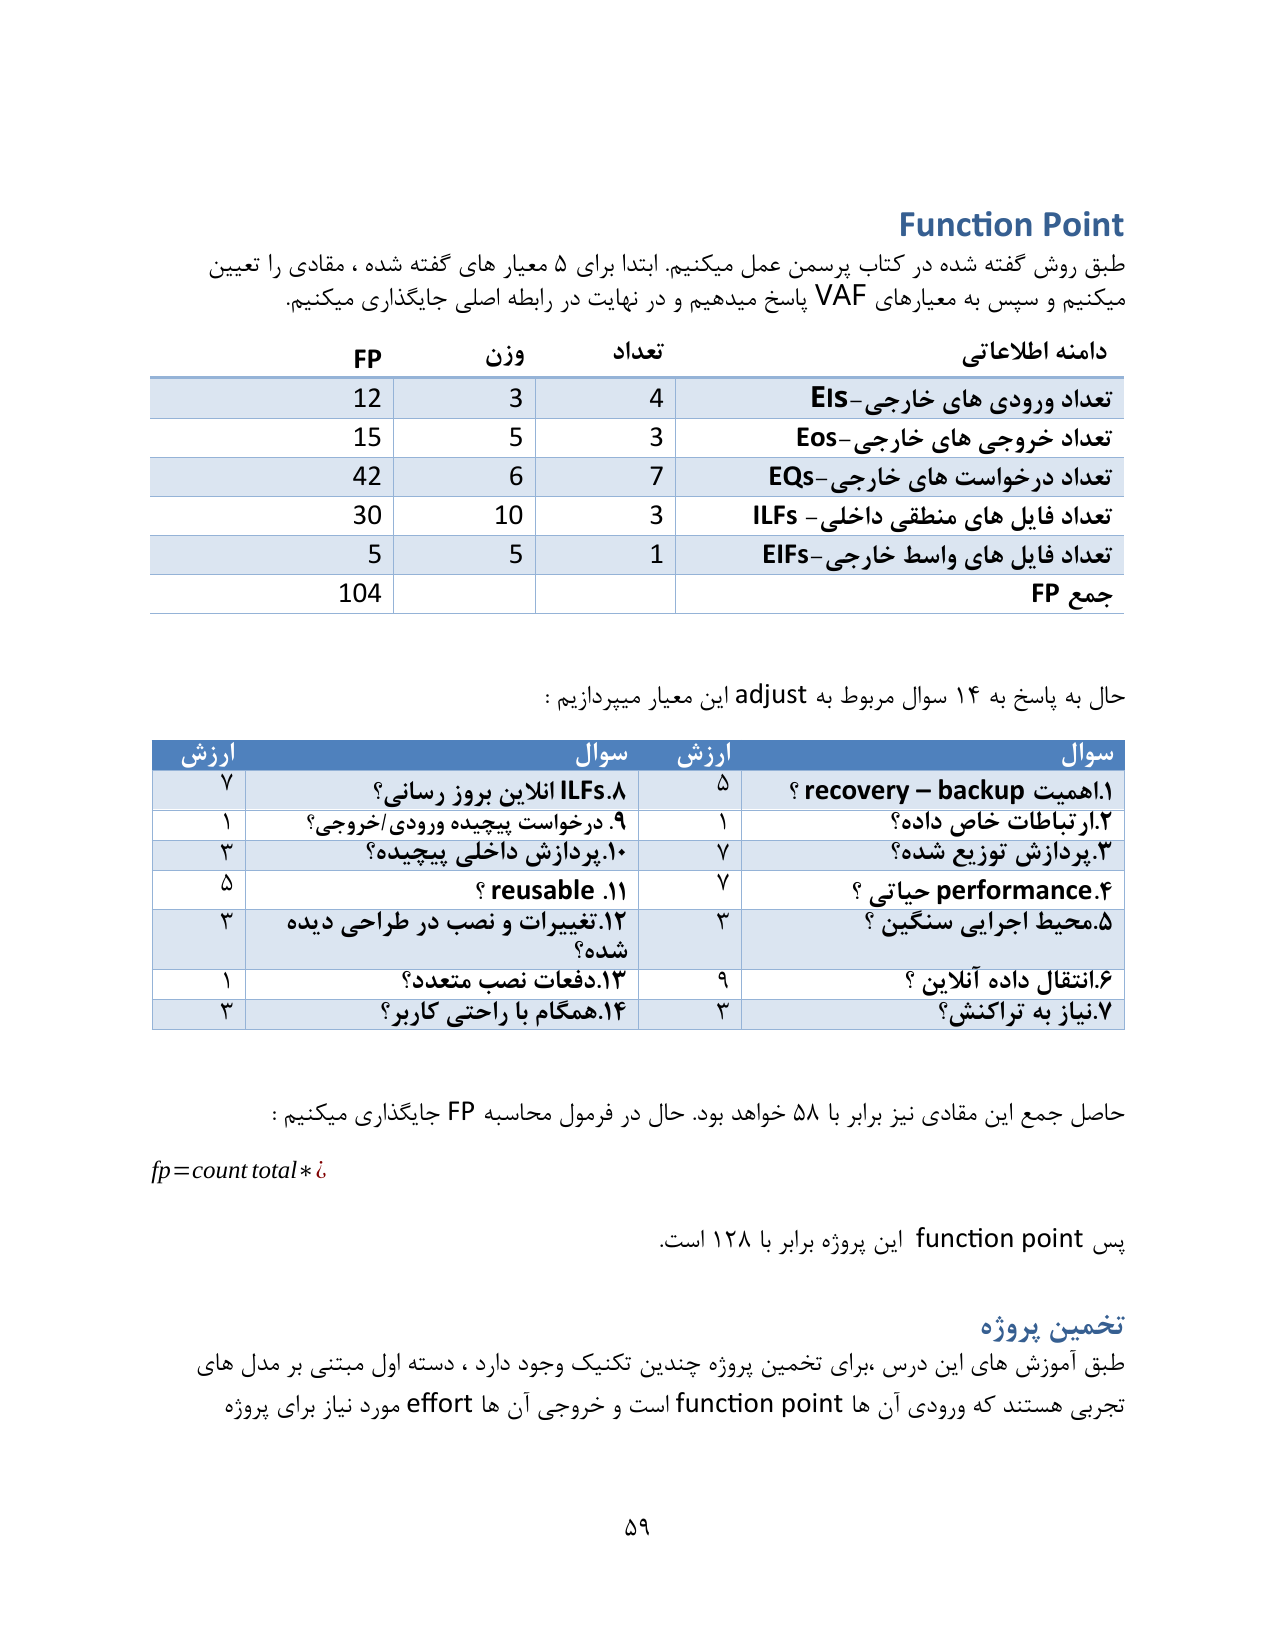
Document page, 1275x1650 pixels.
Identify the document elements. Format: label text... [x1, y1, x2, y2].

table_cell 42 [150, 458, 393, 496]
table_cell 3 [394, 379, 535, 418]
table_cell 7 [153, 771, 245, 809]
table_cell 3.پردازش توزیع شده؟ [742, 841, 1124, 870]
table_cell 12 [150, 379, 393, 418]
text حاصل جمع این مقادی نیز برابر با 58 خواهد بود. حال در فرمول محاسبه FP جایگذاری میکنیم : [150, 1092, 1125, 1130]
text حال به پاسخ به 14 سوال مربوط به adjust این معیار میپردازیم : [150, 675, 1125, 713]
table_cell 3 [536, 497, 675, 535]
table_cell 5 [639, 771, 741, 809]
table_cell 12.تغییرات و نصب در طراحی دیده شده؟ [246, 910, 638, 969]
table_cell 9 [639, 970, 741, 999]
table_cell 2.ارتباطات خاص داده؟ [742, 811, 1124, 840]
table_cell 1 [153, 970, 245, 999]
table_cell 15 [150, 419, 393, 457]
table_cell 3 [639, 1000, 741, 1029]
table_cell جمع FP [676, 575, 1124, 613]
table_header سوال [246, 741, 638, 770]
table_cell تعداد خروجی های خارجی-Eos [676, 419, 1124, 457]
table_header دامنه اطلاعاتی [676, 341, 1124, 376]
table_cell 104 [150, 575, 393, 613]
subtitle Function Point [150, 200, 1125, 246]
text طبق آموزش های این درس ،برای تخمین پروژه چندین تکنیک وجود دارد ، دسته اول مبتنی بر مدل های تجربی هستند که ورودی آن ها function point است و خروجی آن ها effort مورد نیاز برای پروژه [150, 1351, 1125, 1423]
table_cell 13.دفعات نصب متعدد؟ [246, 970, 638, 999]
table_cell 6.انتقال داده آنلاین ؟ [742, 970, 1124, 999]
table_cell 1 [536, 536, 675, 574]
table_cell 8.ILFs انلاین بروز رسانی؟ [246, 771, 638, 809]
table_cell 10 [394, 497, 535, 535]
table_cell 3 [639, 910, 741, 969]
table_cell 7.نیاز به تراکنش؟ [742, 1000, 1124, 1029]
table_cell 4 [536, 379, 675, 418]
table_cell [536, 575, 675, 613]
table_cell تعداد درخواست های خارجی-EQs [676, 458, 1124, 496]
table_cell 4.performance حیاتی ؟ [742, 871, 1124, 909]
table_cell 3 [153, 1000, 245, 1029]
table_cell 7 [639, 841, 741, 870]
table_cell 3 [536, 419, 675, 457]
table_cell 5.محیط اجرایی سنگین ؟ [742, 910, 1124, 969]
table_cell تعداد فایل های منطقی داخلی- ILFs [676, 497, 1124, 535]
table_cell 11. reusable ؟ [246, 871, 638, 909]
table_header ارزش [153, 741, 245, 770]
table_cell 5 [394, 419, 535, 457]
table_header سوال [742, 741, 1124, 770]
table_cell 1 [639, 811, 741, 840]
table_header ارزش [639, 741, 741, 770]
text پس function point این پروژه برابر با 128 است. [150, 1219, 1125, 1257]
table_cell 14.همگام با راحتی کاربر؟ [246, 1000, 638, 1029]
text طبق روش گفته شده در کتاب پرسمن عمل میکنیم. ابتدا برای 5 معیار های گفته شده ، مقادی را تعیین میکنیم و سپس به معیارهای VAF پاسخ میدهیم و در نهایت در رابطه اصلی جایگذاری میکنیم. [150, 253, 1125, 315]
table_cell 5 [153, 871, 245, 909]
table_cell 9. درخواست پیچیده ورودی/خروجی؟ [246, 811, 638, 840]
table_cell تعداد فایل های واسط خارجی-EIFs [676, 536, 1124, 574]
table_cell [394, 575, 535, 613]
table_cell تعداد ورودی های خارجی-EIs [676, 379, 1124, 418]
table_header وزن [394, 341, 535, 376]
table_cell 7 [536, 458, 675, 496]
table_cell 5 [394, 536, 535, 574]
table_cell 5 [150, 536, 393, 574]
table_header تعداد [535, 341, 676, 376]
table_cell 6 [394, 458, 535, 496]
table_cell 30 [150, 497, 393, 535]
table_cell 1 [153, 811, 245, 840]
subtitle تخمین پروژه [150, 1313, 1125, 1346]
table_cell 3 [153, 910, 245, 969]
table_cell 1.اهمیت recovery – backup ؟ [742, 771, 1124, 809]
table_cell 7 [639, 871, 741, 909]
table_cell 10.پردازش داخلی پیچیده؟ [246, 841, 638, 870]
table_cell 3 [153, 841, 245, 870]
table_header FP [150, 341, 393, 376]
